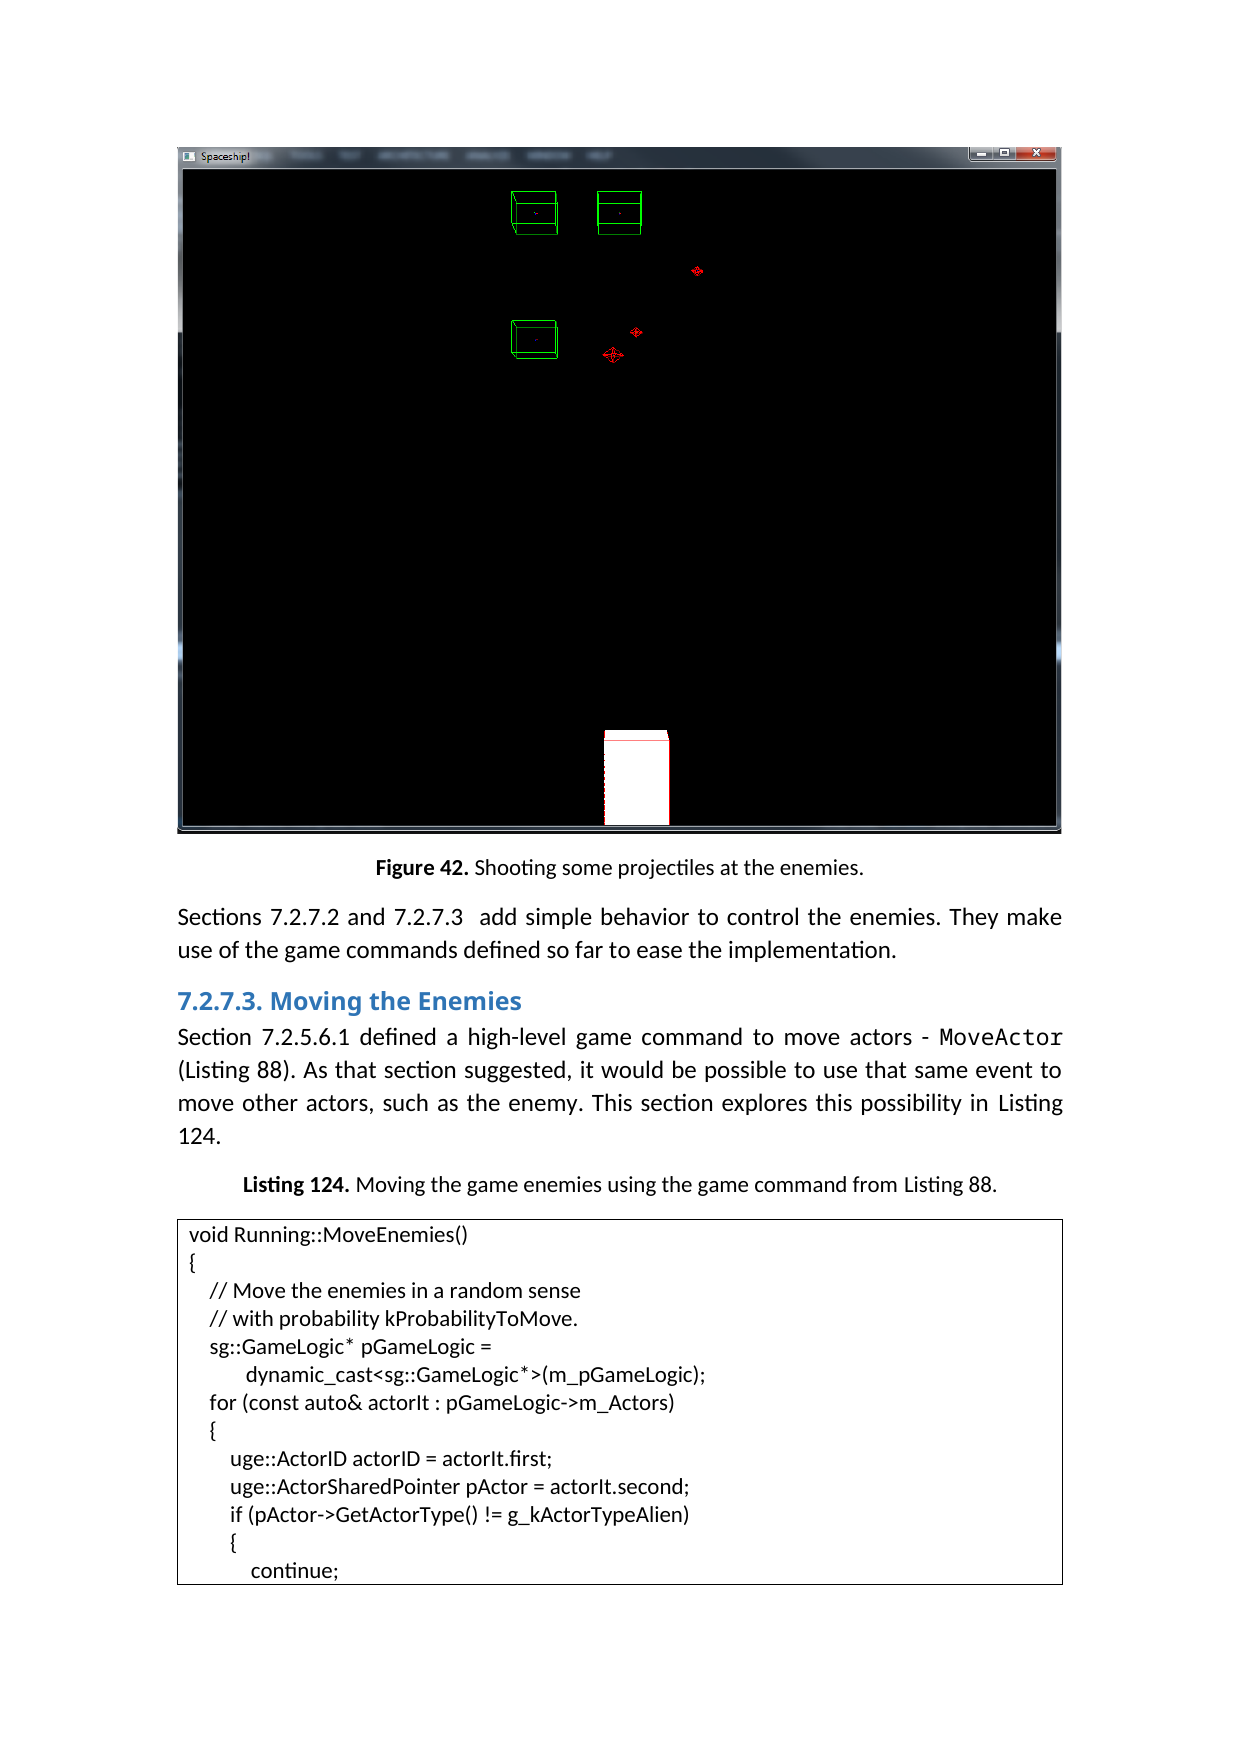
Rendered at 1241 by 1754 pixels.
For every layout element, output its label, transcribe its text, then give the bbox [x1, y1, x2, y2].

text Figure 42. Shooting some projectiles at the enemies. [177, 853, 1063, 881]
text Listing 124. Moving the game enemies using the game command from Listing 88. [177, 1170, 1063, 1198]
text Sections 7.2.7.2 and 7.2.7.3 add simple behavior to control the enemies. They make use of the game commands defined so far to ease the implementation. [177, 901, 1063, 965]
picture [177, 147, 1062, 834]
subtitle Moving the Enemies [177, 984, 1063, 1018]
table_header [178, 1220, 1062, 1584]
text Section 7.2.5.6.1 defined a high-level game command to move actors - MoveActor (Listing 88). As that section suggested, it would be possible to use that same event to move other actors, such as the enemy. This section explores this possibility in Listing 124. [177, 1021, 1063, 1151]
